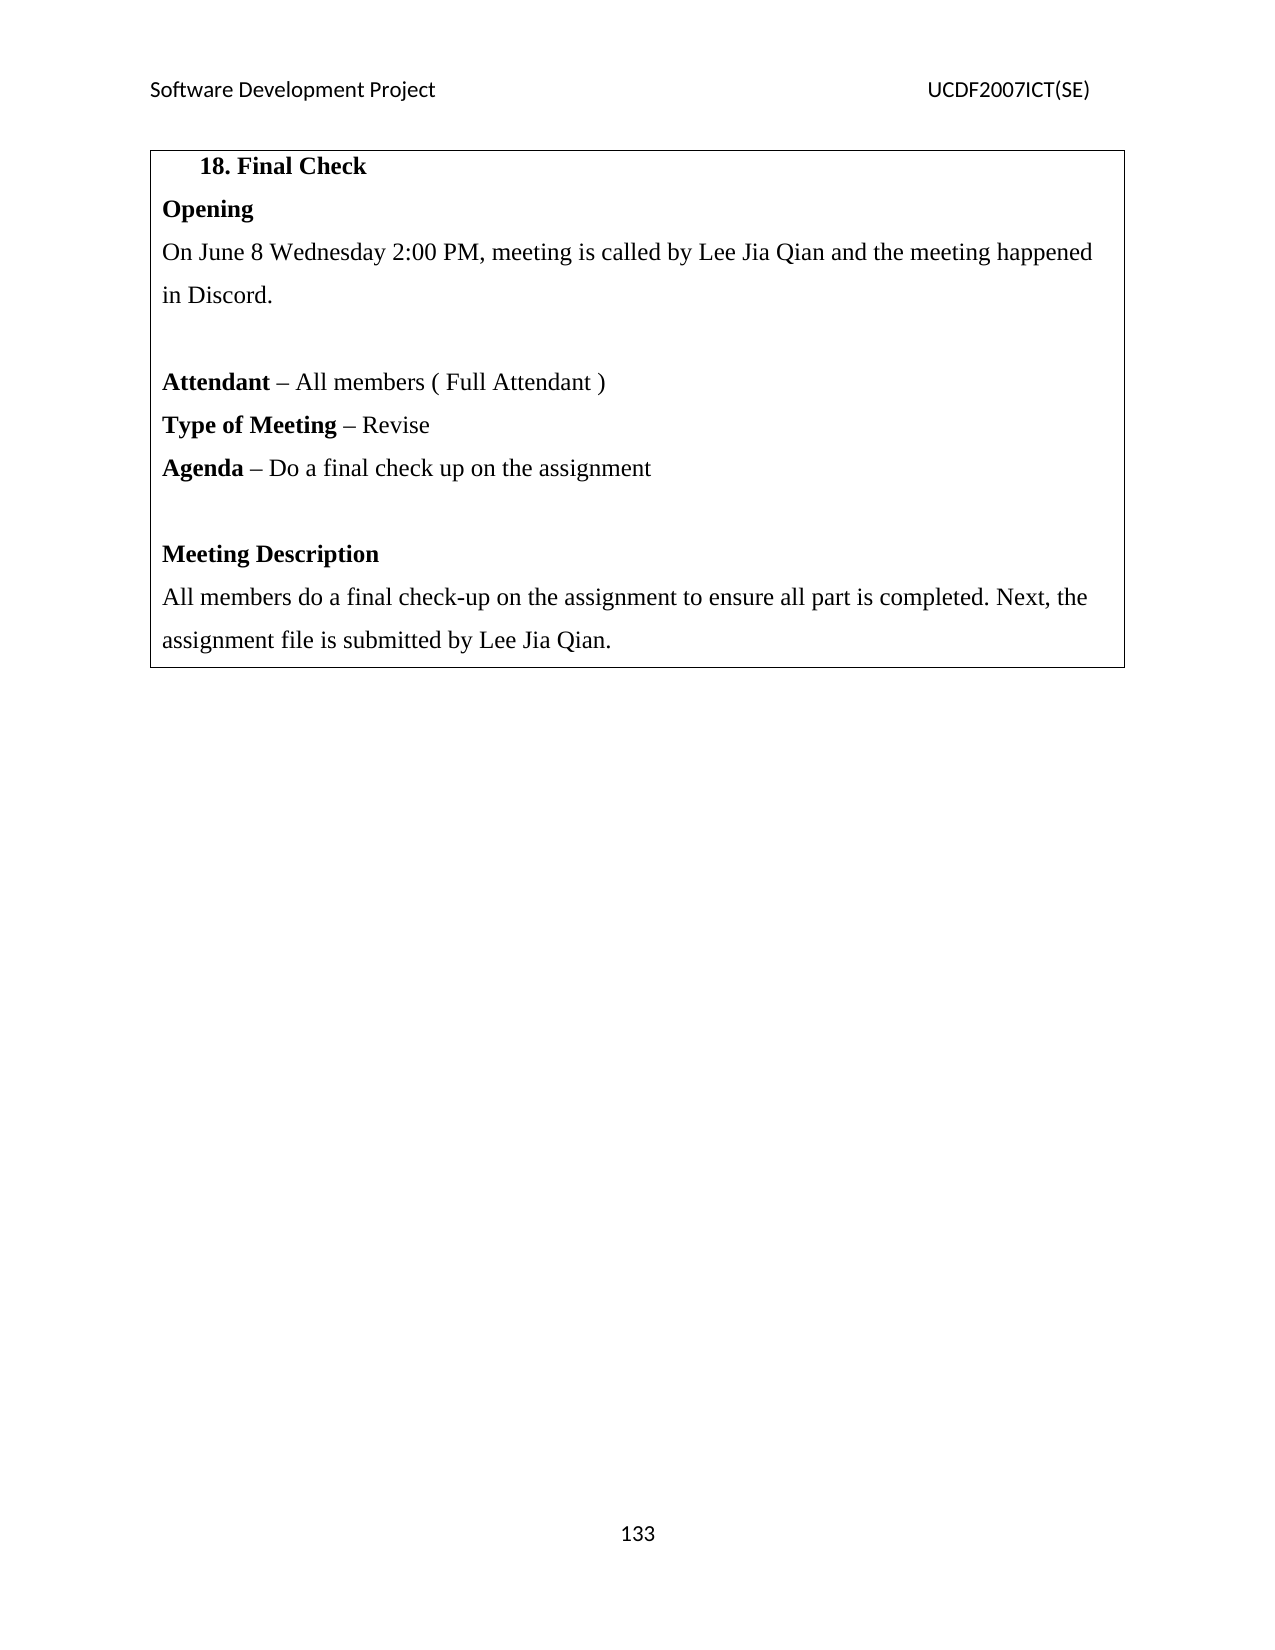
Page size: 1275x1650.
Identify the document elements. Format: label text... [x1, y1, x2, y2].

table_header Final Check Opening On June 8 Wednesday 2:00 PM, meeting is called by Lee Jia Qian and the meeting happened in Discord. Attendant – All members ( Full Attendant ) Type of Meeting – Revise Agenda – Do a final check up on the assignment Meeting Description All members do a final check-up on the assignment to ensure all part is completed. Next, the assignment file is submitted by Lee Jia Qian. [151, 151, 1124, 667]
